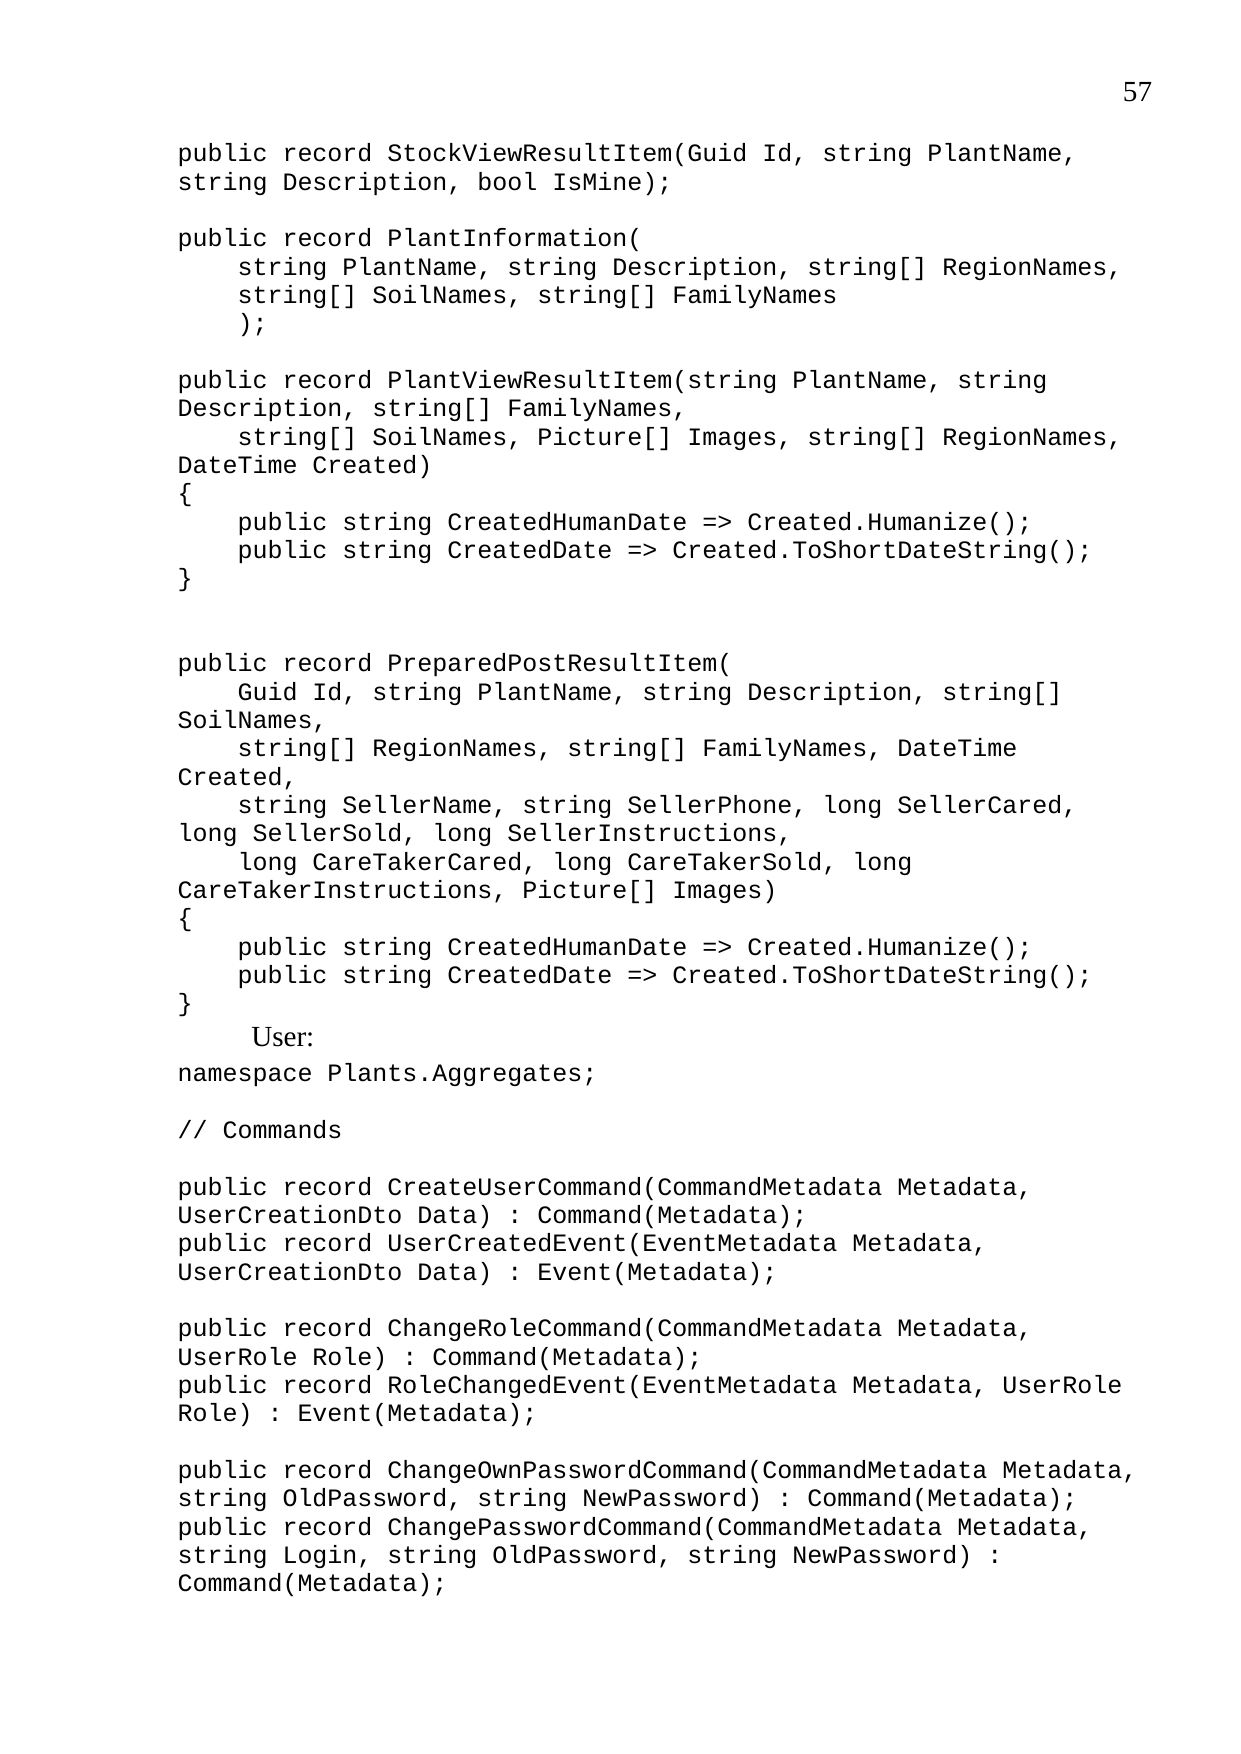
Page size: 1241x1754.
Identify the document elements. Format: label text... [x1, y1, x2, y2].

text public record StockViewResultItem(Guid Id, string PlantName, string Description, bool IsMine); [177, 141, 1152, 197]
text Guid Id, string PlantName, string Description, string[] SoilNames, [177, 679, 1152, 736]
text User: [177, 1019, 1152, 1053]
text namespace Plants.Aggregates; [177, 1061, 1152, 1089]
text string[] SoilNames, Picture[] Images, string[] RegionNames, DateTime Created) [177, 424, 1152, 481]
text } [177, 566, 1152, 594]
text public record PreparedPostResultItem( [177, 651, 1152, 679]
text public string CreatedHumanDate => Created.Humanize(); [177, 509, 1152, 537]
text public record RoleChangedEvent(EventMetadata Metadata, UserRole Role) : Event(Metadata); [177, 1373, 1152, 1429]
text string[] SoilNames, string[] FamilyNames [177, 282, 1152, 311]
text public record ChangeOwnPasswordCommand(CommandMetadata Metadata, string OldPassword, string NewPassword) : Command(Metadata); [177, 1458, 1152, 1514]
text public string CreatedHumanDate => Created.Humanize(); [177, 934, 1152, 962]
text { [177, 481, 1152, 509]
text // Commands [177, 1118, 1152, 1146]
text string PlantName, string Description, string[] RegionNames, [177, 254, 1152, 282]
text { [177, 906, 1152, 934]
text public string CreatedDate => Created.ToShortDateString(); [177, 537, 1152, 566]
text ); [177, 311, 1152, 339]
text public record PlantInformation( [177, 226, 1152, 254]
text public record UserCreatedEvent(EventMetadata Metadata, UserCreationDto Data) : Event(Metadata); [177, 1231, 1152, 1288]
text public record ChangePasswordCommand(CommandMetadata Metadata, string Login, string OldPassword, string NewPassword) : Command(Metadata); [177, 1514, 1152, 1599]
text long CareTakerCared, long CareTakerSold, long CareTakerInstructions, Picture[] Images) [177, 849, 1152, 906]
text string SellerName, string SellerPhone, long SellerCared, long SellerSold, long SellerInstructions, [177, 792, 1152, 849]
text public record ChangeRoleCommand(CommandMetadata Metadata, UserRole Role) : Command(Metadata); [177, 1316, 1152, 1373]
text } [177, 991, 1152, 1019]
text string[] RegionNames, string[] FamilyNames, DateTime Created, [177, 736, 1152, 792]
text public record PlantViewResultItem(string PlantName, string Description, string[] FamilyNames, [177, 367, 1152, 424]
text public record CreateUserCommand(CommandMetadata Metadata, UserCreationDto Data) : Command(Metadata); [177, 1174, 1152, 1231]
text public string CreatedDate => Created.ToShortDateString(); [177, 962, 1152, 991]
